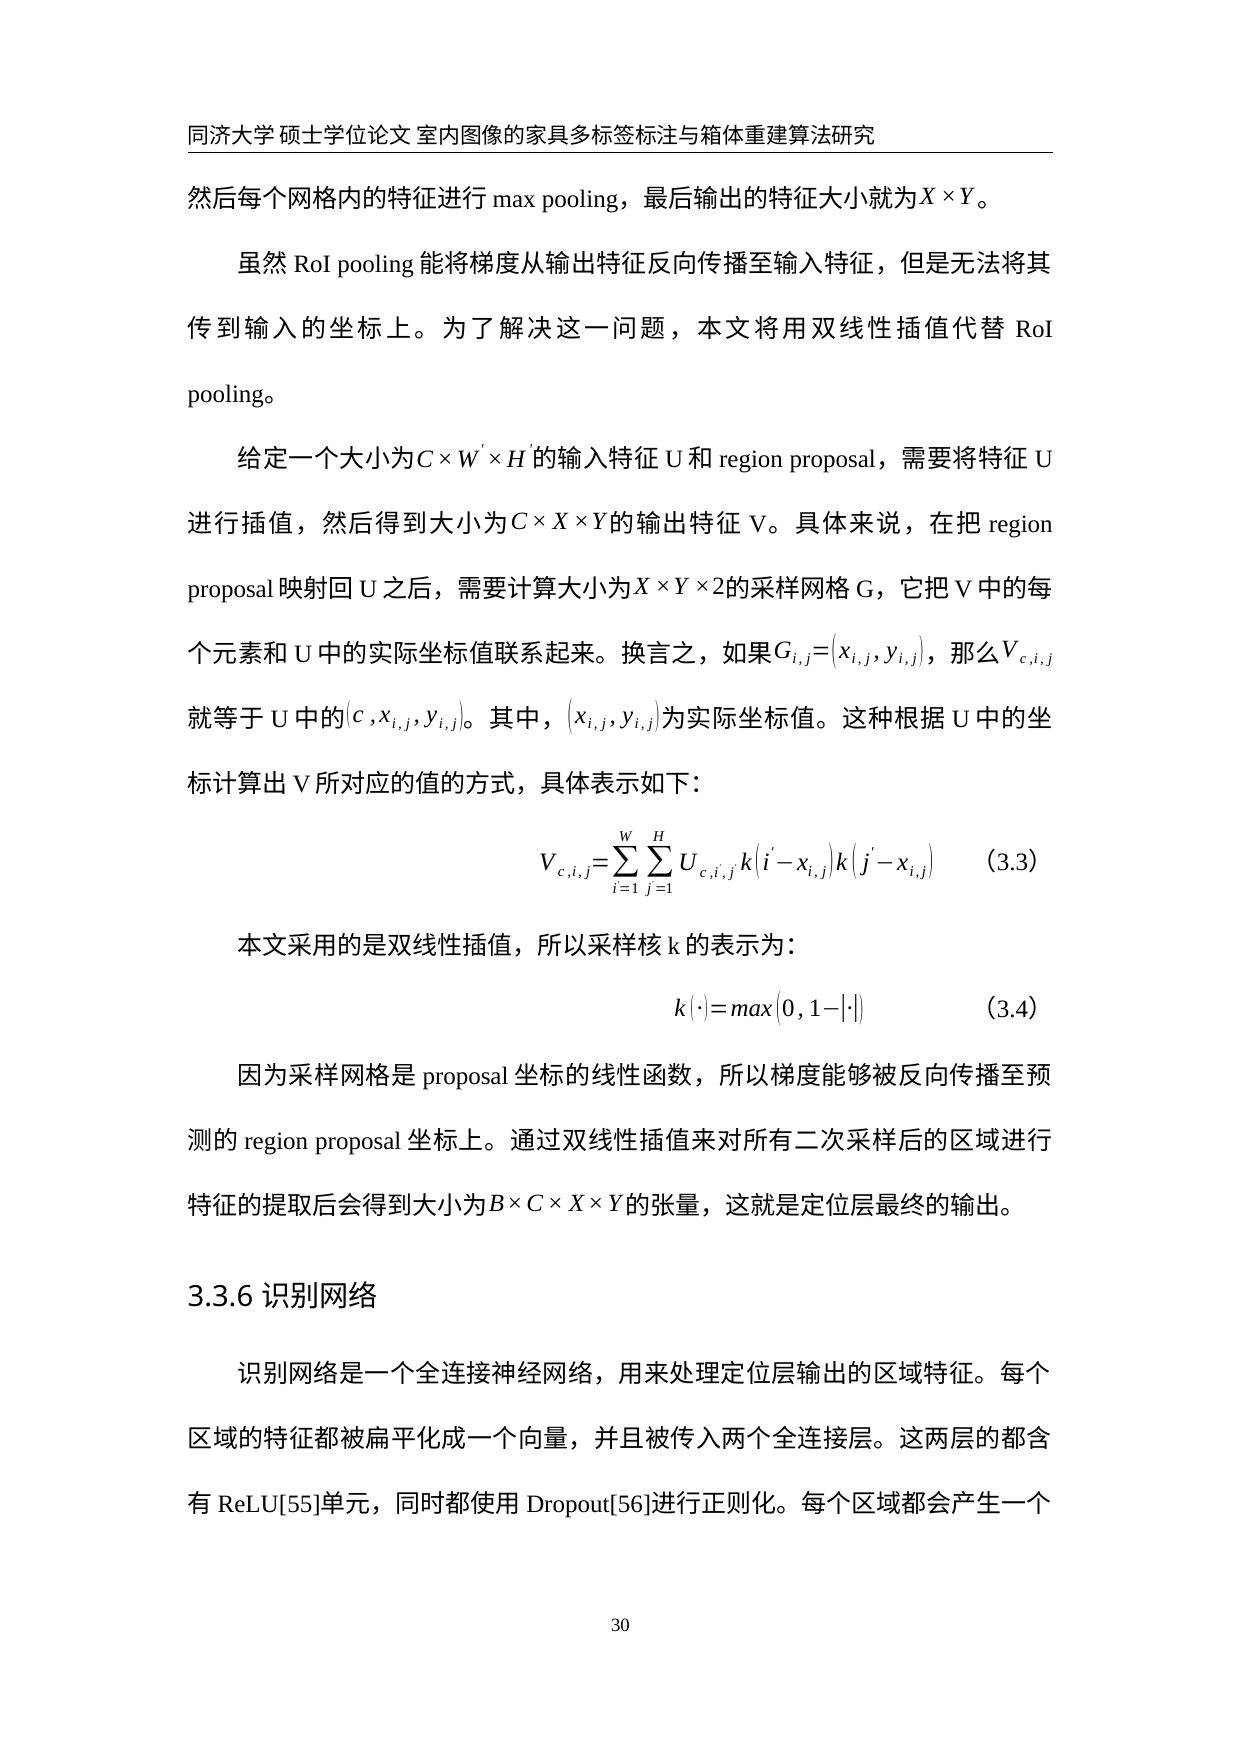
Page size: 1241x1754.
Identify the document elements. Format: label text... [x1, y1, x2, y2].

text （3.3） [187, 814, 1053, 911]
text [187, 1339, 1053, 1534]
text 本文采用的是双线性插值，所以采样核k的表示为： [187, 911, 1053, 976]
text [187, 164, 1053, 229]
text 虽然RoI pooling能将梯度从输出特征反向传播至输入特征，但是无法将其传到输入的坐标上。为了解决这一问题，本文将用双线性插值代替RoI pooling。 [187, 229, 1053, 424]
subtitle 3.3.6 识别网络 [187, 1261, 1053, 1326]
text 因为采样网格是proposal坐标的线性函数，所以梯度能够被反向传播至预测的region proposal坐标上。通过双线性插值来对所有二次采样后的区域进行特征的提取后会得到大小为的张量，这就是定位层最终的输出。 [187, 1041, 1053, 1236]
text 给定一个大小为的输入特征U和region proposal，需要将特征U进行插值，然后得到大小为的输出特征V。具体来说，在把region proposal映射回U之后，需要计算大小为的采样网格G，它把V中的每个元素和U中的实际坐标值联系起来。换言之，如果，那么就等于U中的。其中，为实际坐标值。这种根据U中的坐标计算出V所对应的值的方式，具体表示如下： [187, 424, 1053, 814]
text （3.4） [187, 976, 1053, 1041]
